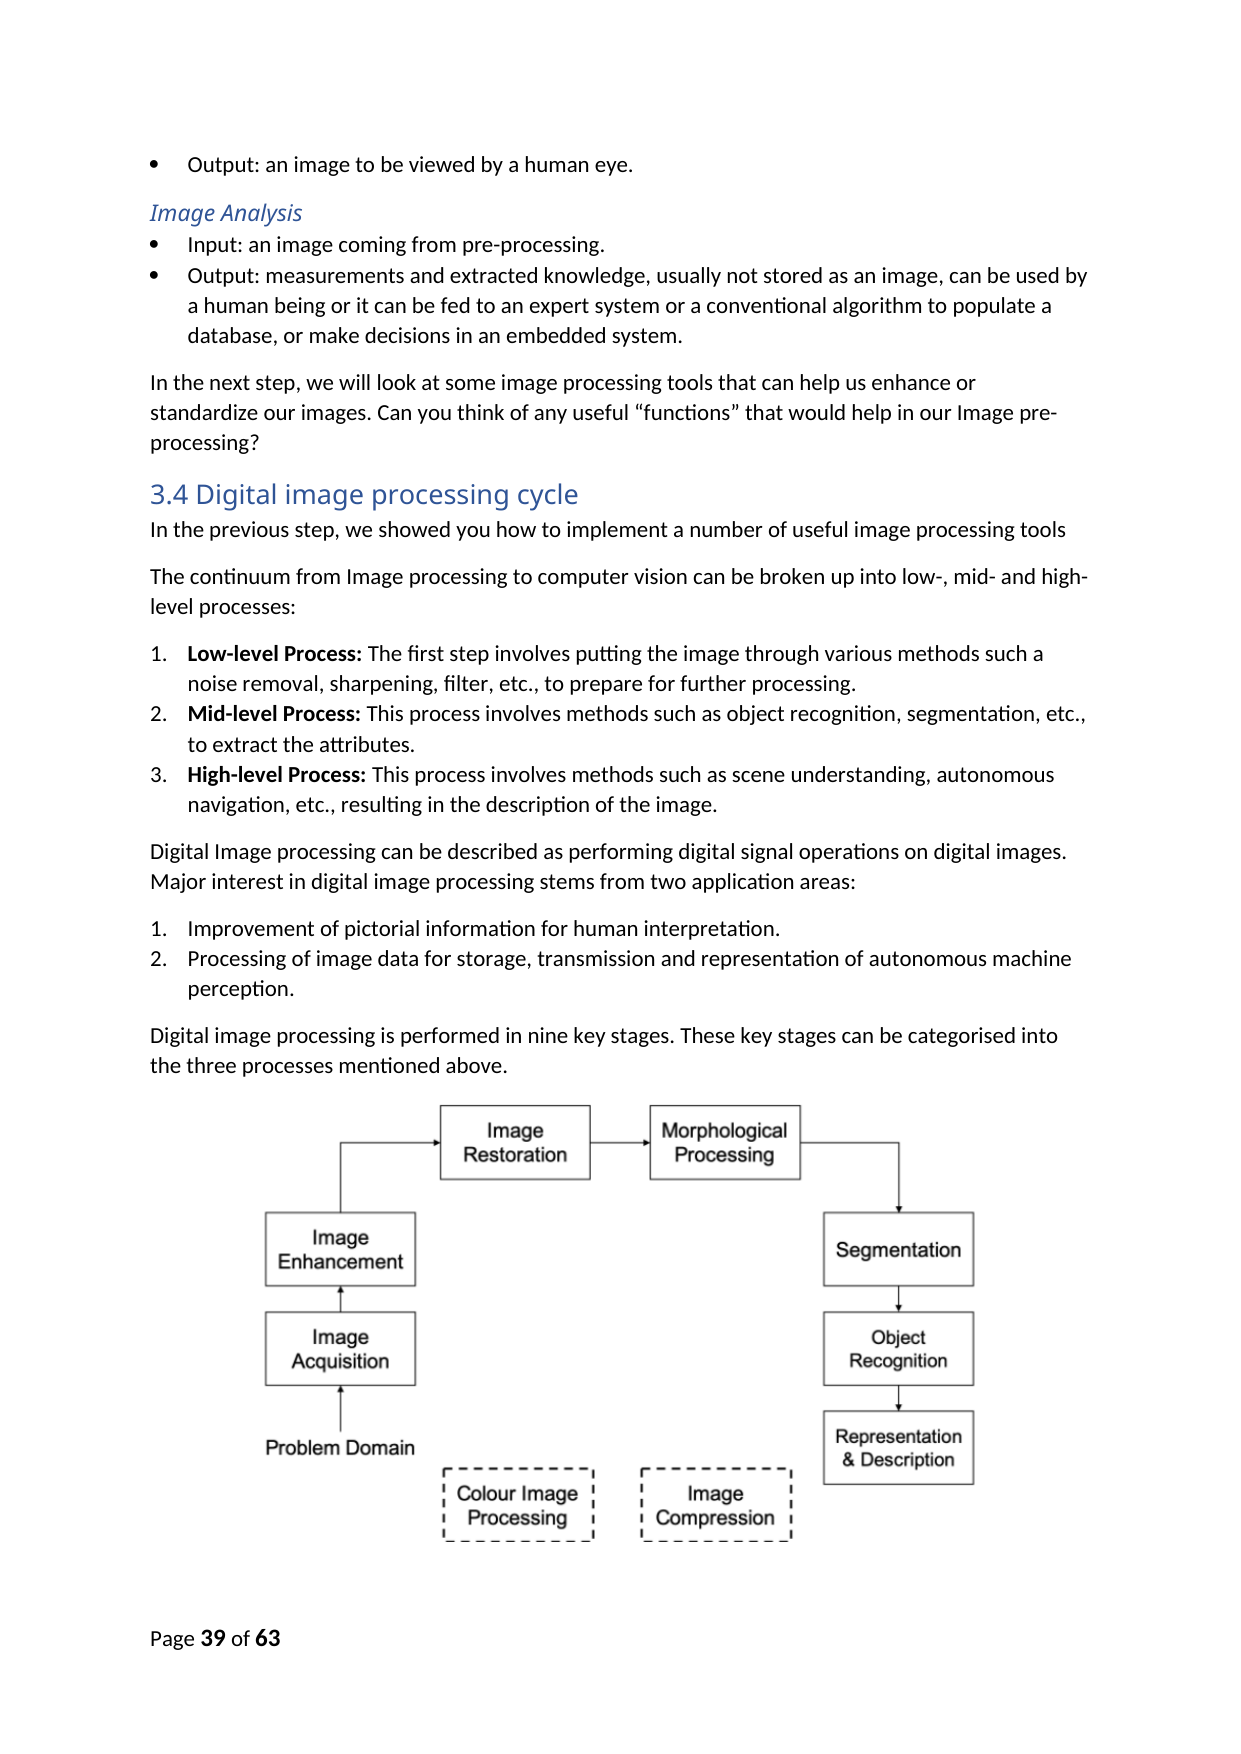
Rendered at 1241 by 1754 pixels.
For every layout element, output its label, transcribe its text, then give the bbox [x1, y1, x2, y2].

list High-level Process: This process involves methods such as scene understanding, autonomous navigation, etc., resulting in the description of the image. [150, 760, 1090, 818]
text Digital image processing is performed in nine key stages. These key stages can be categorised into the three processes mentioned above. [150, 1021, 1090, 1080]
list Mid-level Process: This process involves methods such as object recognition, segmentation, etc., to extract the attributes. [150, 699, 1090, 758]
picture [256, 1098, 984, 1547]
list Output: measurements and extracted knowledge, usually not stored as an image, can be used by a human being or it can be fed to an expert system or a conventional algorithm to populate a database, or make decisions in an embedded system. [150, 261, 1090, 349]
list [150, 231, 1090, 259]
list Processing of image data for storage, transmission and representation of autonomous machine perception. [150, 944, 1090, 1003]
list Output: an image to be viewed by a human eye. [150, 150, 1090, 178]
text In the previous step, we showed you how to implement a number of useful image processing tools [150, 515, 1090, 543]
text The continuum from Image processing to computer vision can be broken up into low-, mid- and high-level processes: [150, 562, 1090, 620]
list Improvement of pictorial information for human interpretation. [150, 914, 1090, 942]
subtitle Image Analysis [150, 197, 1090, 228]
subtitle 3.4 Digital image processing cycle [150, 475, 1090, 512]
text Digital Image processing can be described as performing digital signal operations on digital images. Major interest in digital image processing stems from two application areas: [150, 837, 1090, 895]
list Low-level Process: The first step involves putting the image through various methods such a noise removal, sharpening, filter, etc., to prepare for further processing. [150, 639, 1090, 697]
text In the next step, we will look at some image processing tools that can help us enhance or standardize our images. Can you think of any useful “functions” that would help in our Image pre-processing? [150, 368, 1090, 457]
